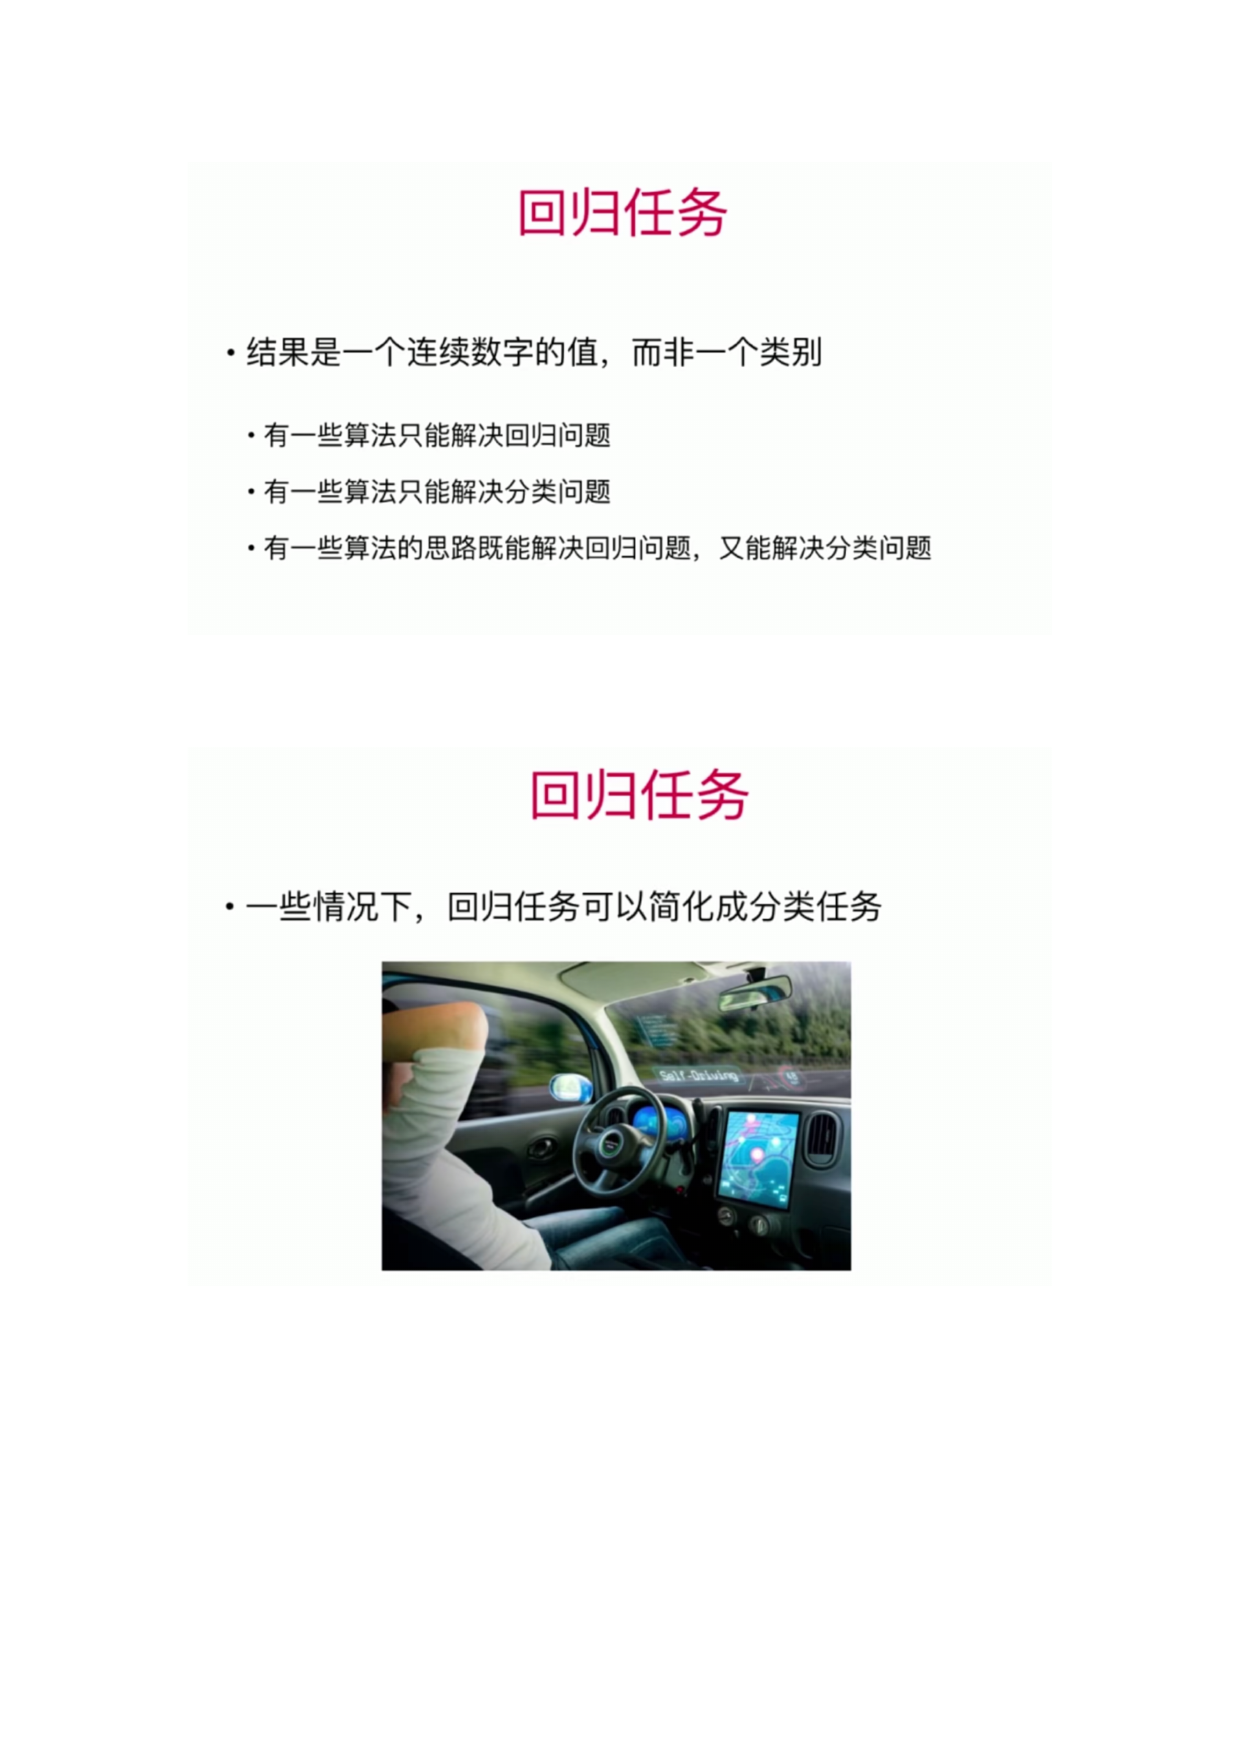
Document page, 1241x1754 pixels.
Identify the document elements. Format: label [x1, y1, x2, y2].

picture [187, 747, 1053, 1286]
picture [187, 162, 1053, 635]
